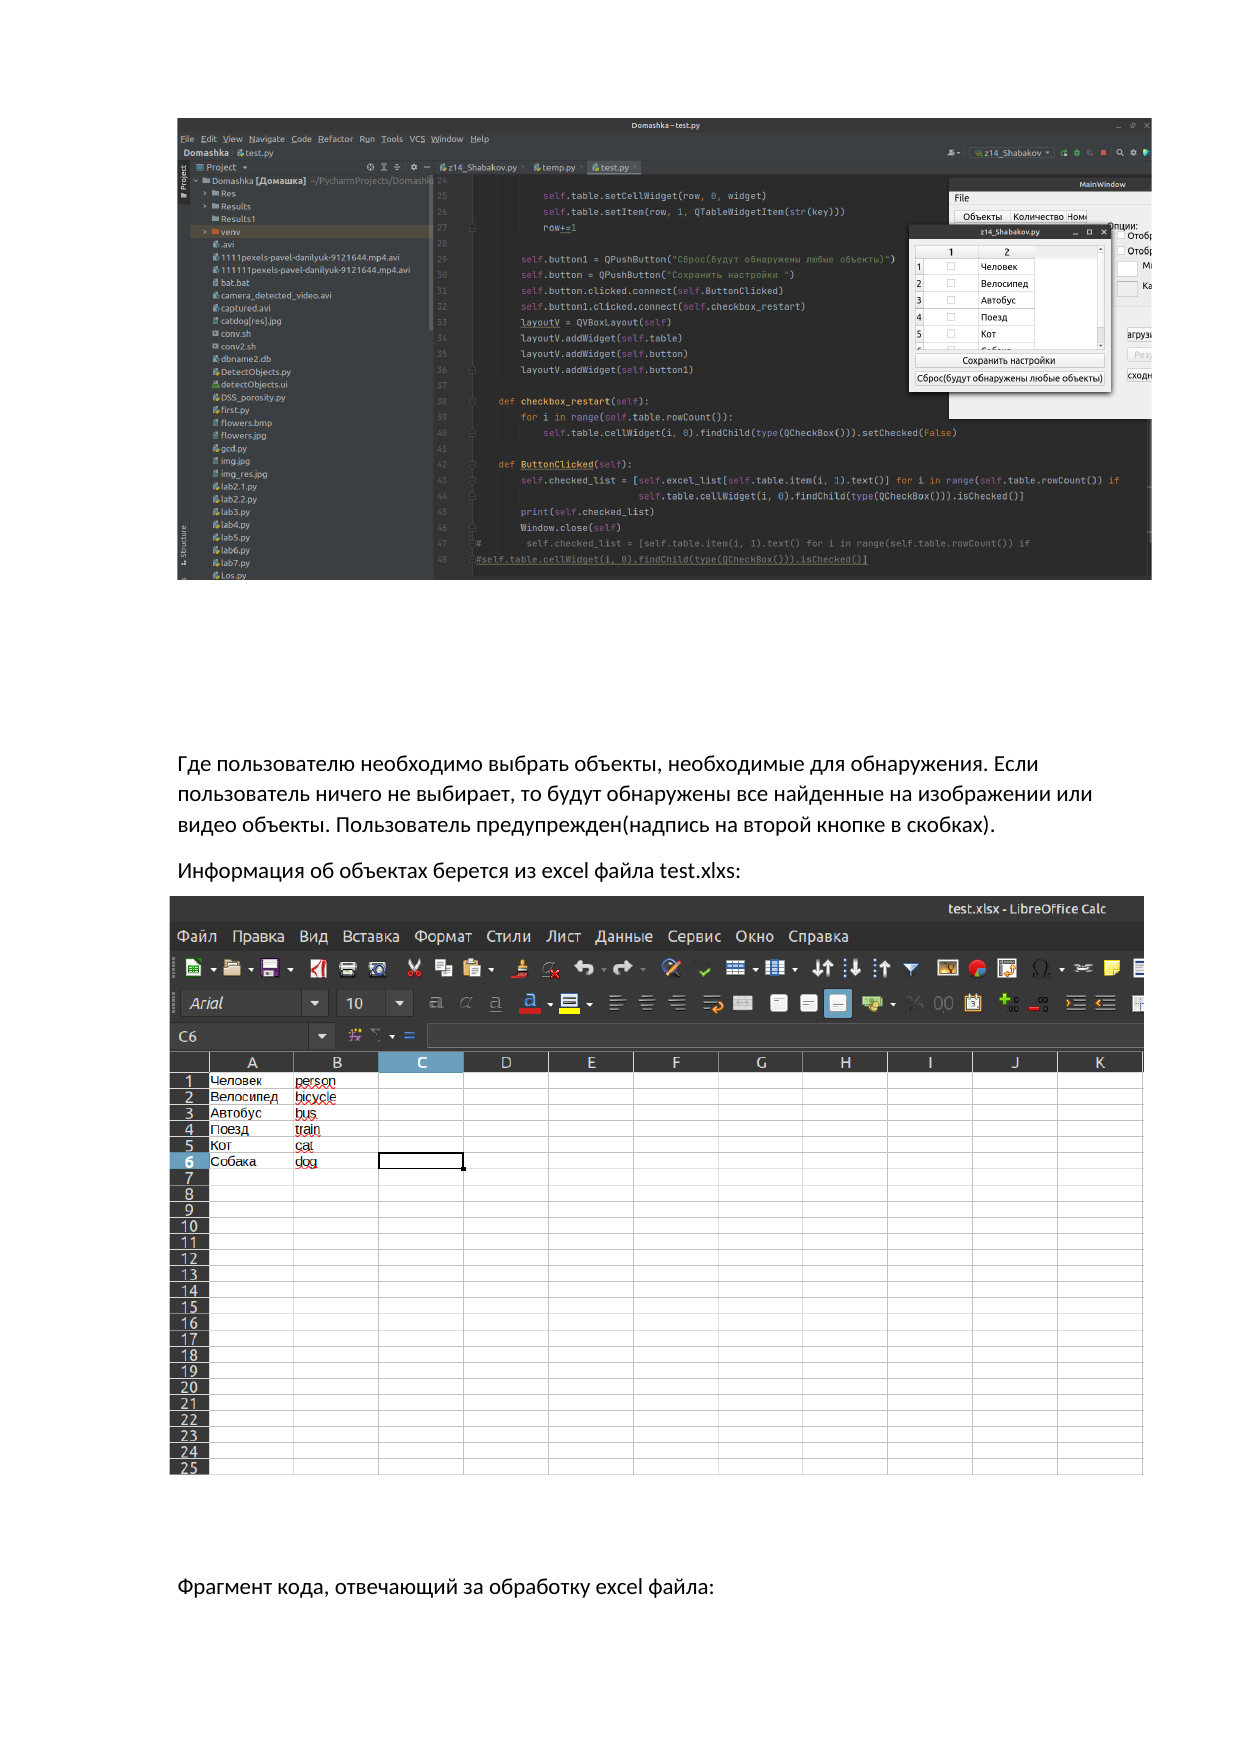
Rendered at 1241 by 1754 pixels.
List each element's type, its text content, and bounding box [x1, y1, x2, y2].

picture [169, 896, 1144, 1475]
text Информация об объектах берется из excel файла test.xlxs: [177, 857, 1152, 884]
text Фрагмент кода, отвечающий за обработку excel файла: [177, 1542, 1152, 1600]
picture [177, 118, 1152, 580]
text Где пользователю необходимо выбрать объекты, необходимые для обнаружения. Если пользователь ничего не выбирает, то будут обнаружены все найденные на изображении или видео объекты. Пользователь предупрежден(надпись на второй кнопке в скобках). [177, 749, 1152, 838]
